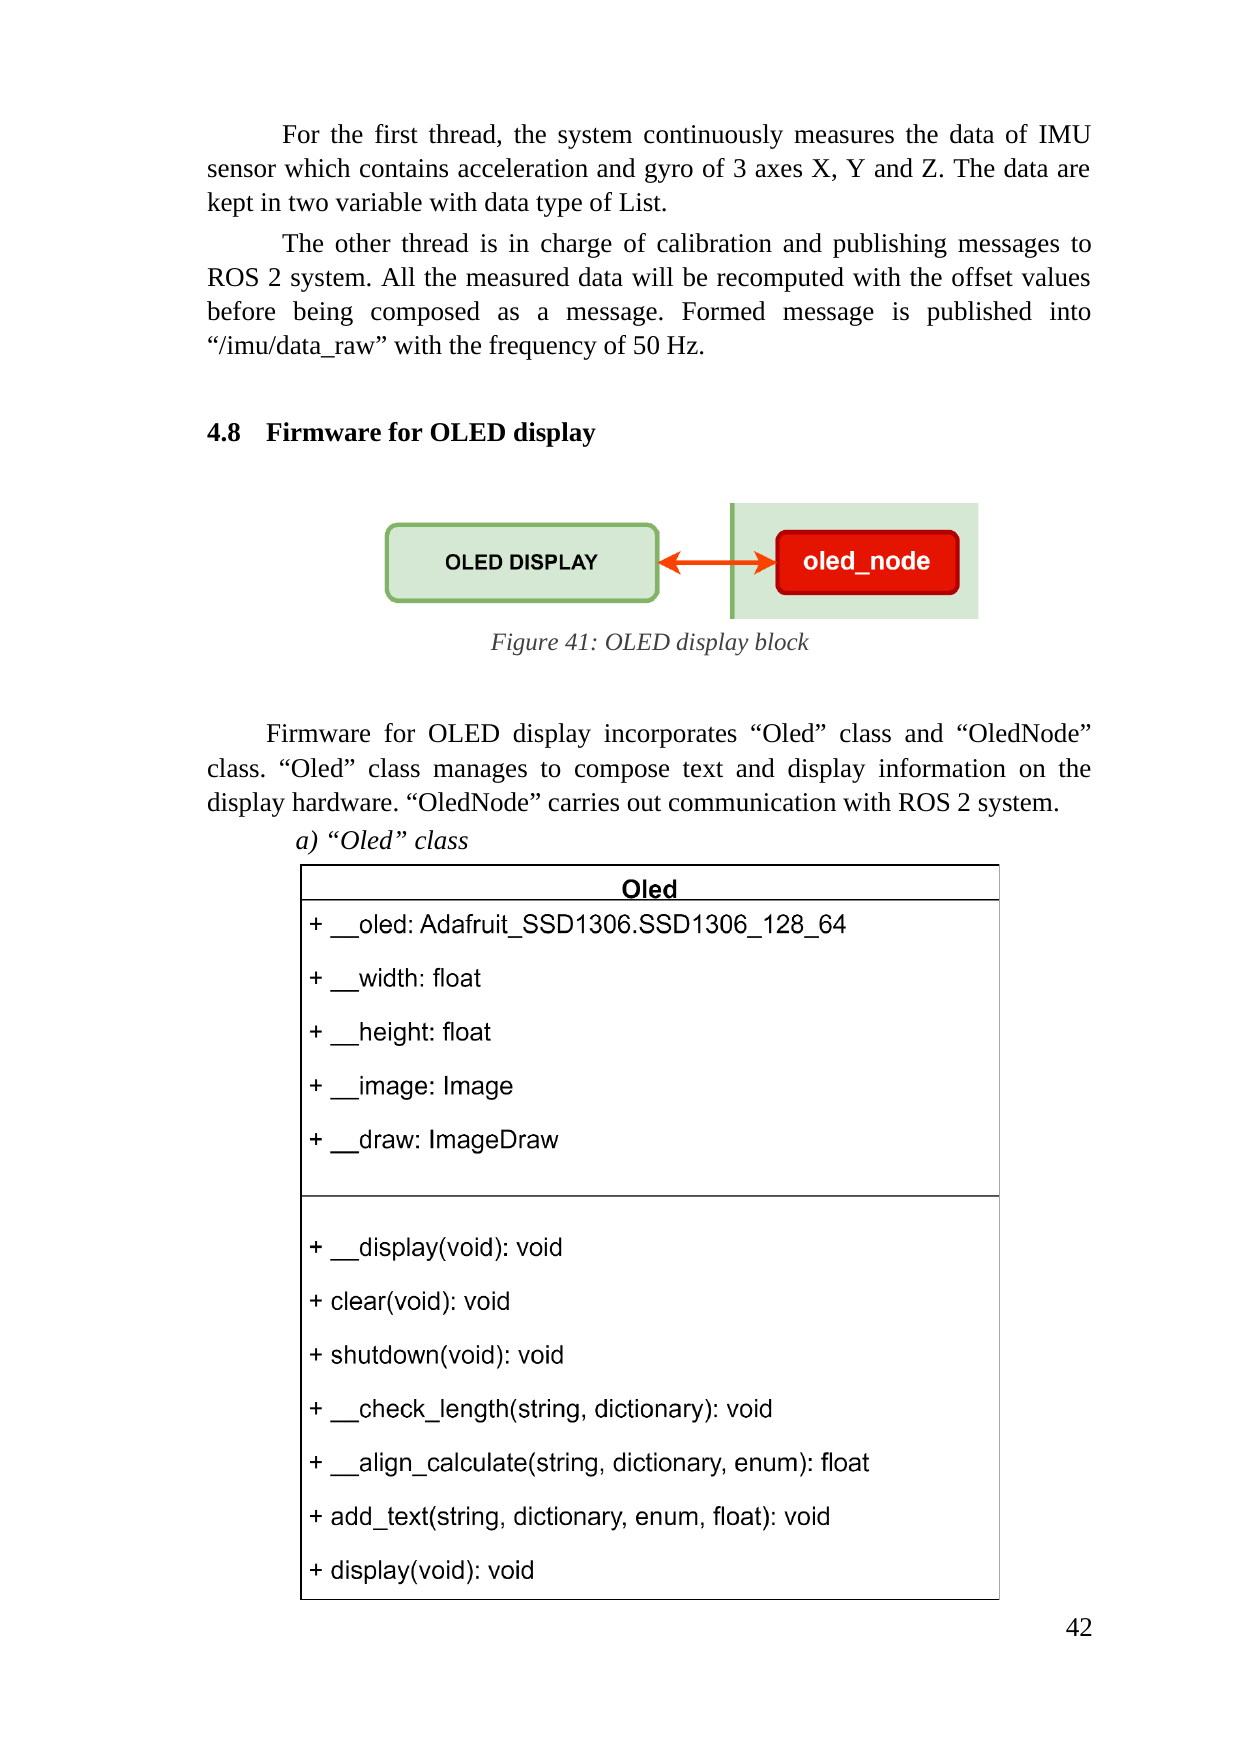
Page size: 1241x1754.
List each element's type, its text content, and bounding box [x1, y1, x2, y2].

subtitle “Oled” class [207, 824, 1092, 855]
text For the first thread, the system continuously measures the data of IMU sensor which contains acceleration and gyro of 3 axes X, Y and Z. The data are kept in two variable with data type of List. [207, 118, 1092, 218]
picture [380, 503, 979, 619]
picture [300, 864, 1000, 1604]
text Firmware for OLED display incorporates “Oled” class and “OledNode” class. “Oled” class manages to compose text and display information on the display hardware. “OledNode” carries out communication with ROS 2 system. [207, 717, 1092, 817]
subtitle Firmware for OLED display [207, 416, 1092, 448]
text The other thread is in charge of calibration and publishing messages to ROS 2 system. All the measured data will be recomputed with the offset values before being composed as a message. Formed message is published into “/imu/data_raw” with the frequency of 50 Hz. [207, 227, 1092, 361]
